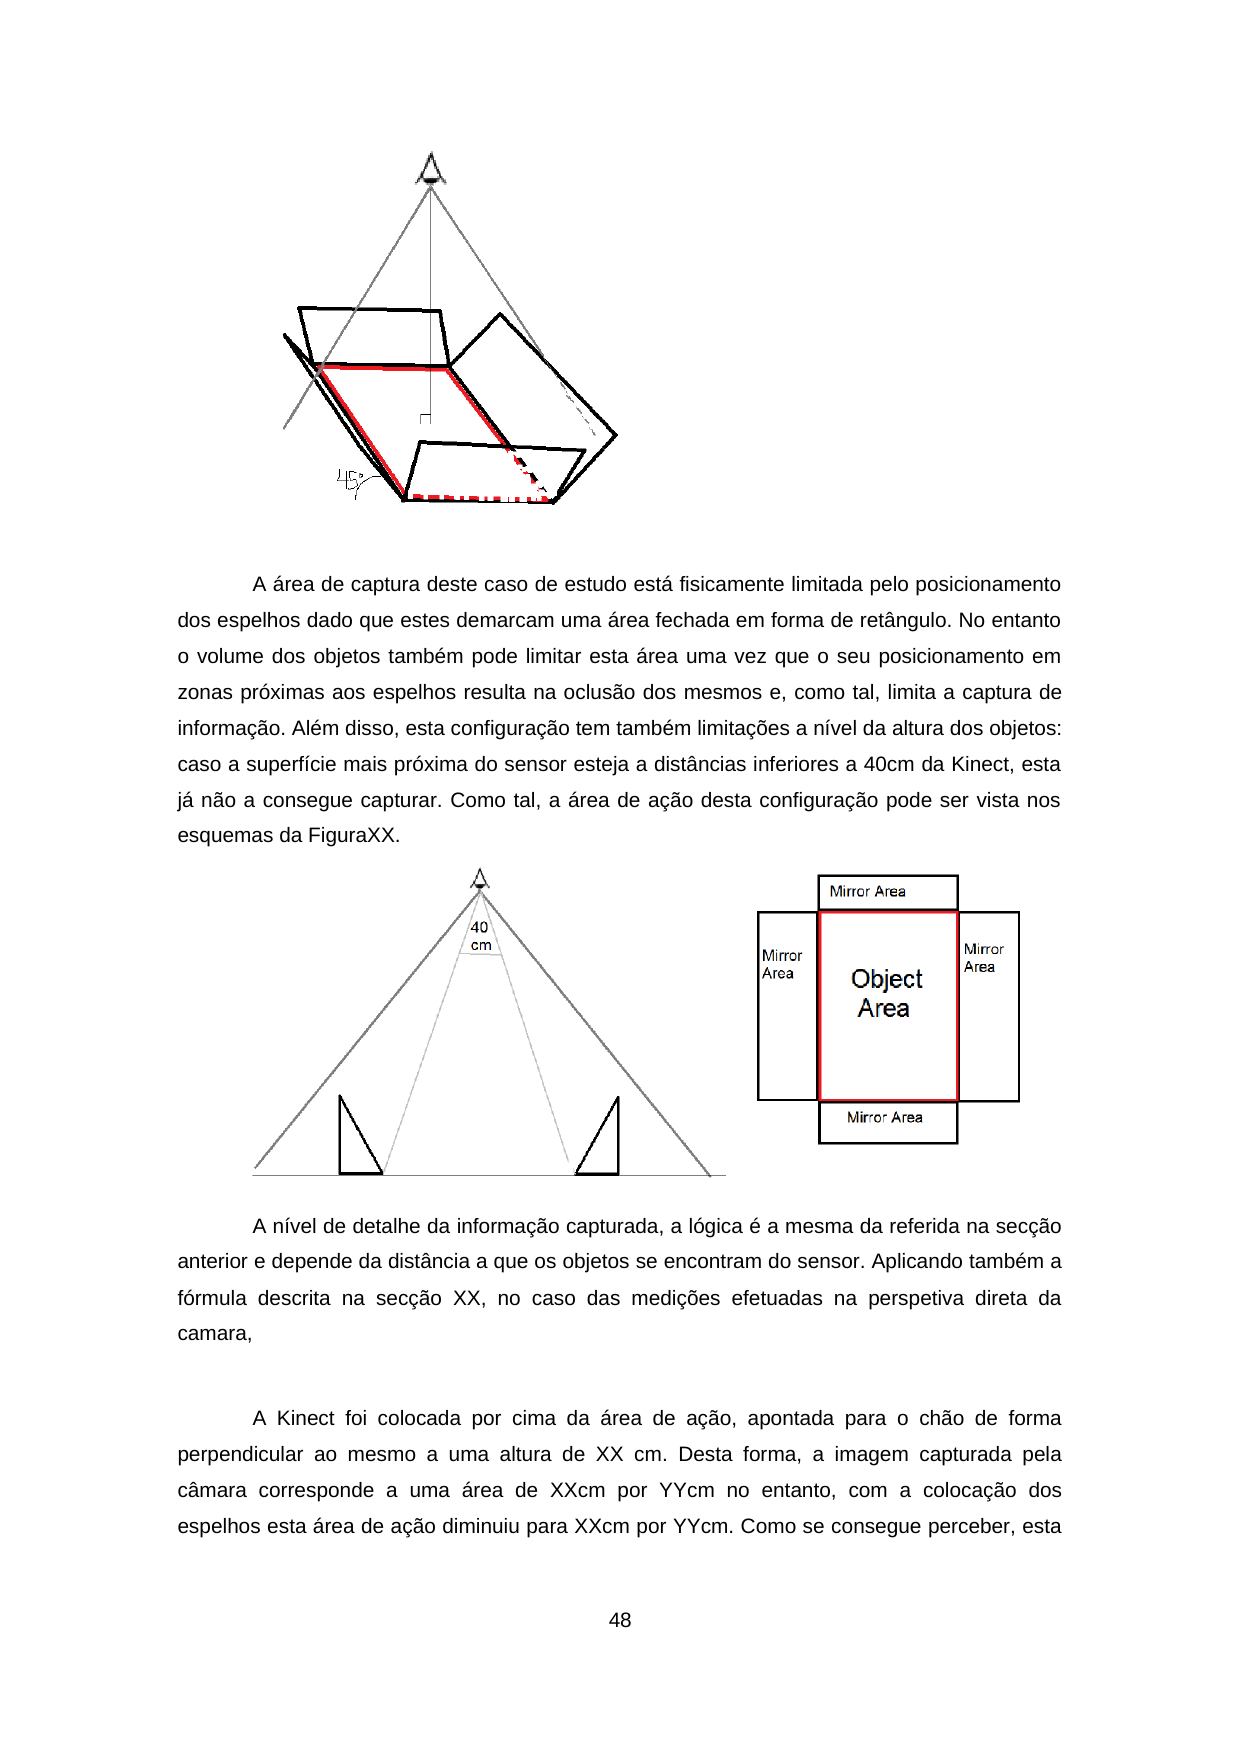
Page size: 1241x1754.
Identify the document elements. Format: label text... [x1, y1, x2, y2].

picture [252, 865, 1024, 1196]
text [177, 1406, 1063, 1537]
picture [252, 147, 647, 554]
text A nível de detalhe da informação capturada, a lógica é a mesma da referida na secção anterior e depende da distância a que os objetos se encontram do sensor. Aplicando também a fórmula descrita na secção XX, no caso das medições efetuadas na perspetiva direta da camara, [177, 1213, 1063, 1345]
text A área de captura deste caso de estudo está fisicamente limitada pelo posicionamento dos espelhos dado que estes demarcam uma área fechada em forma de retângulo. No entanto o volume dos objetos também pode limitar esta área uma vez que o seu posicionamento em zonas próximas aos espelhos resulta na oclusão dos mesmos e, como tal, limita a captura de informação. Além disso, esta configuração tem também limitações a nível da altura dos objetos: caso a superfície mais próxima do sensor esteja a distâncias inferiores a 40cm da Kinect, esta já não a consegue capturar. Como tal, a área de ação desta configuração pode ser vista nos esquemas da FiguraXX. [177, 572, 1063, 847]
